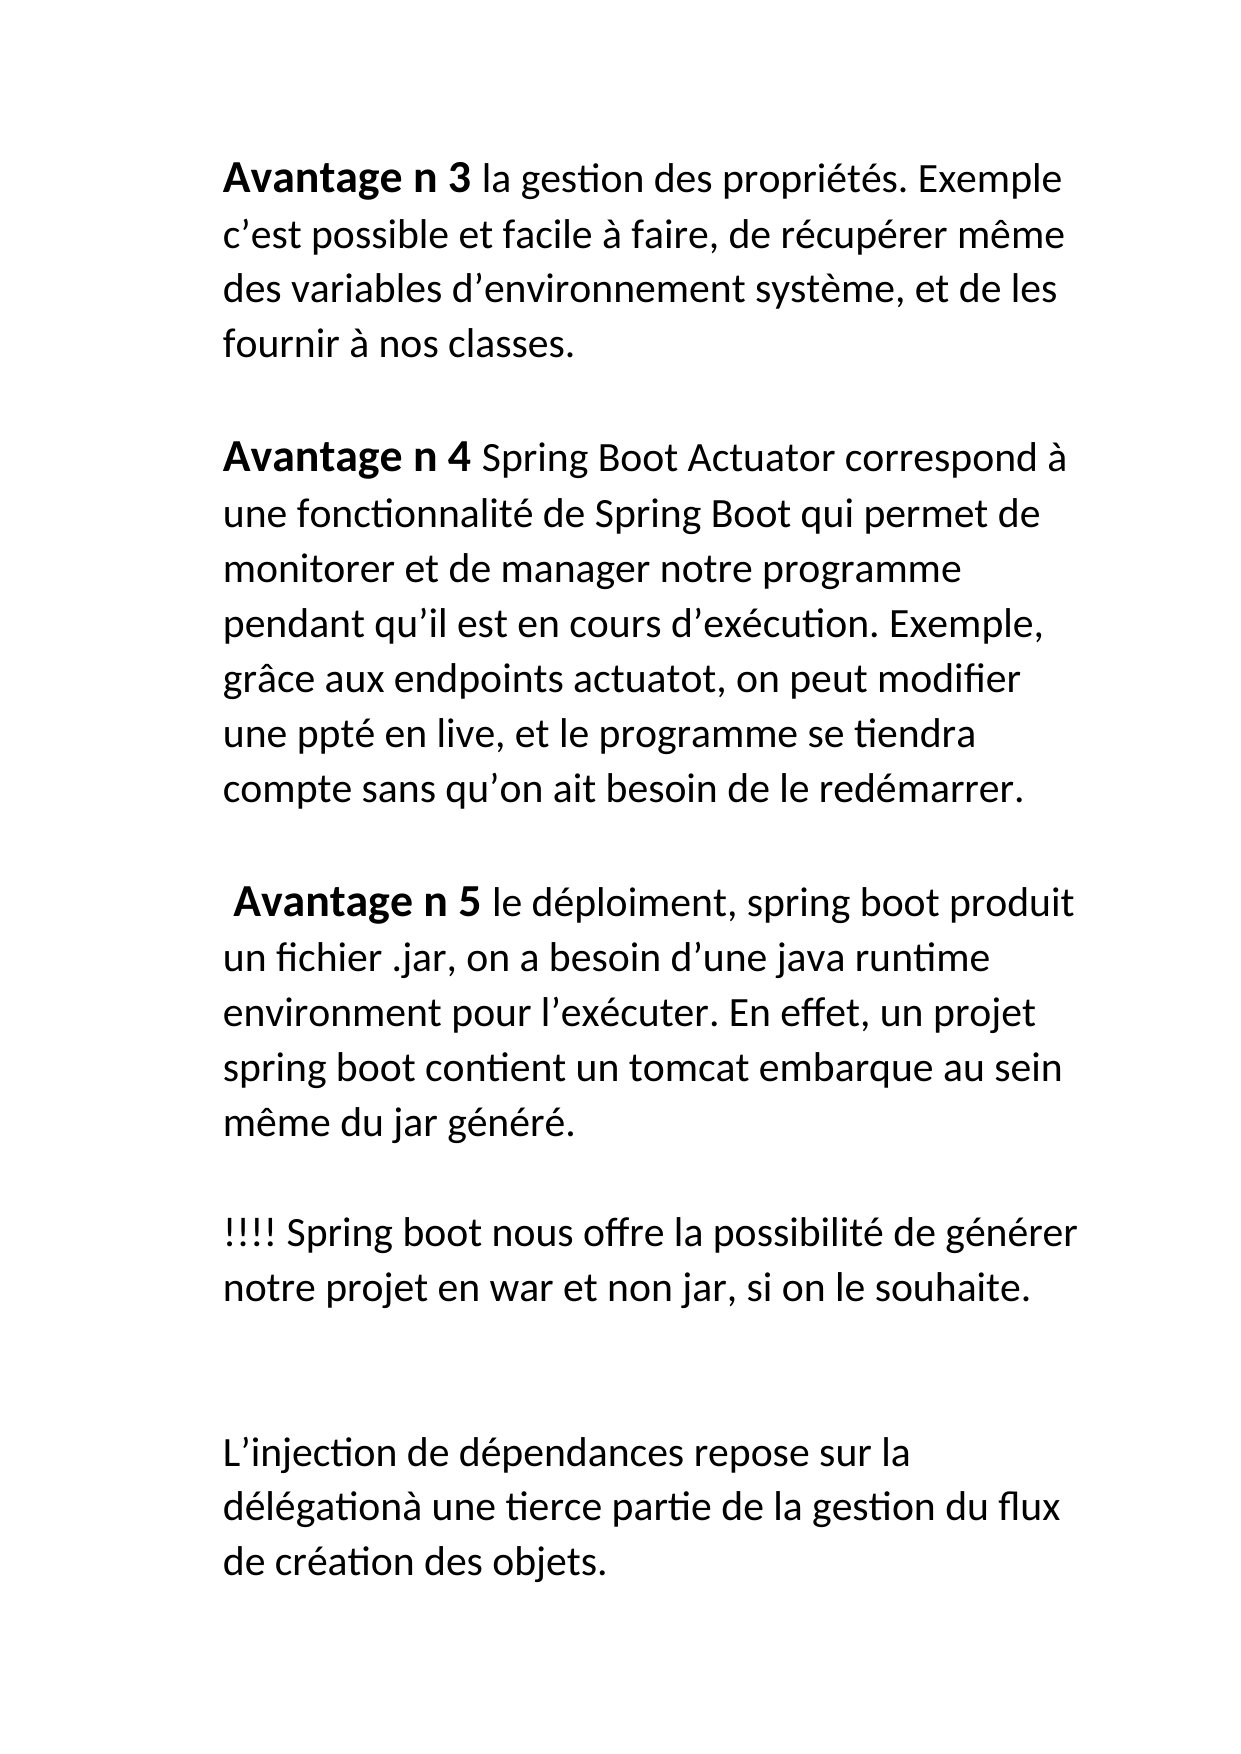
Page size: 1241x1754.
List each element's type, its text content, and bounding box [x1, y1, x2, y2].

list L’injection de dépendances repose sur la délégationà une tierce partie de la gestion du flux de création des objets. [223, 1426, 1093, 1586]
list Avantage n 3 la gestion des propriétés. Exemple c’est possible et facile à faire, de récupérer même des variables d’environnement système, et de les fournir à nos classes. [223, 148, 1093, 368]
list Avantage n 5 le déploiment, spring boot produit un fichier .jar, on a besoin d’une java runtime environment pour l’exécuter. En effet, un projet spring boot contient un tomcat embarque au sein même du jar généré. [223, 871, 1093, 1147]
list Avantage n 4 Spring Boot Actuator correspond à une fonctionnalité de Spring Boot qui permet de monitorer et de manager notre programme pendant qu’il est en cours d’exécution. Exemple, grâce aux endpoints actuatot, on peut modifier une ppté en live, et le programme se tiendra compte sans qu’on ait besoin de le redémarrer. [223, 427, 1093, 812]
list !!!! Spring boot nous offre la possibilité de générer notre projet en war et non jar, si on le souhaite. [223, 1206, 1093, 1312]
